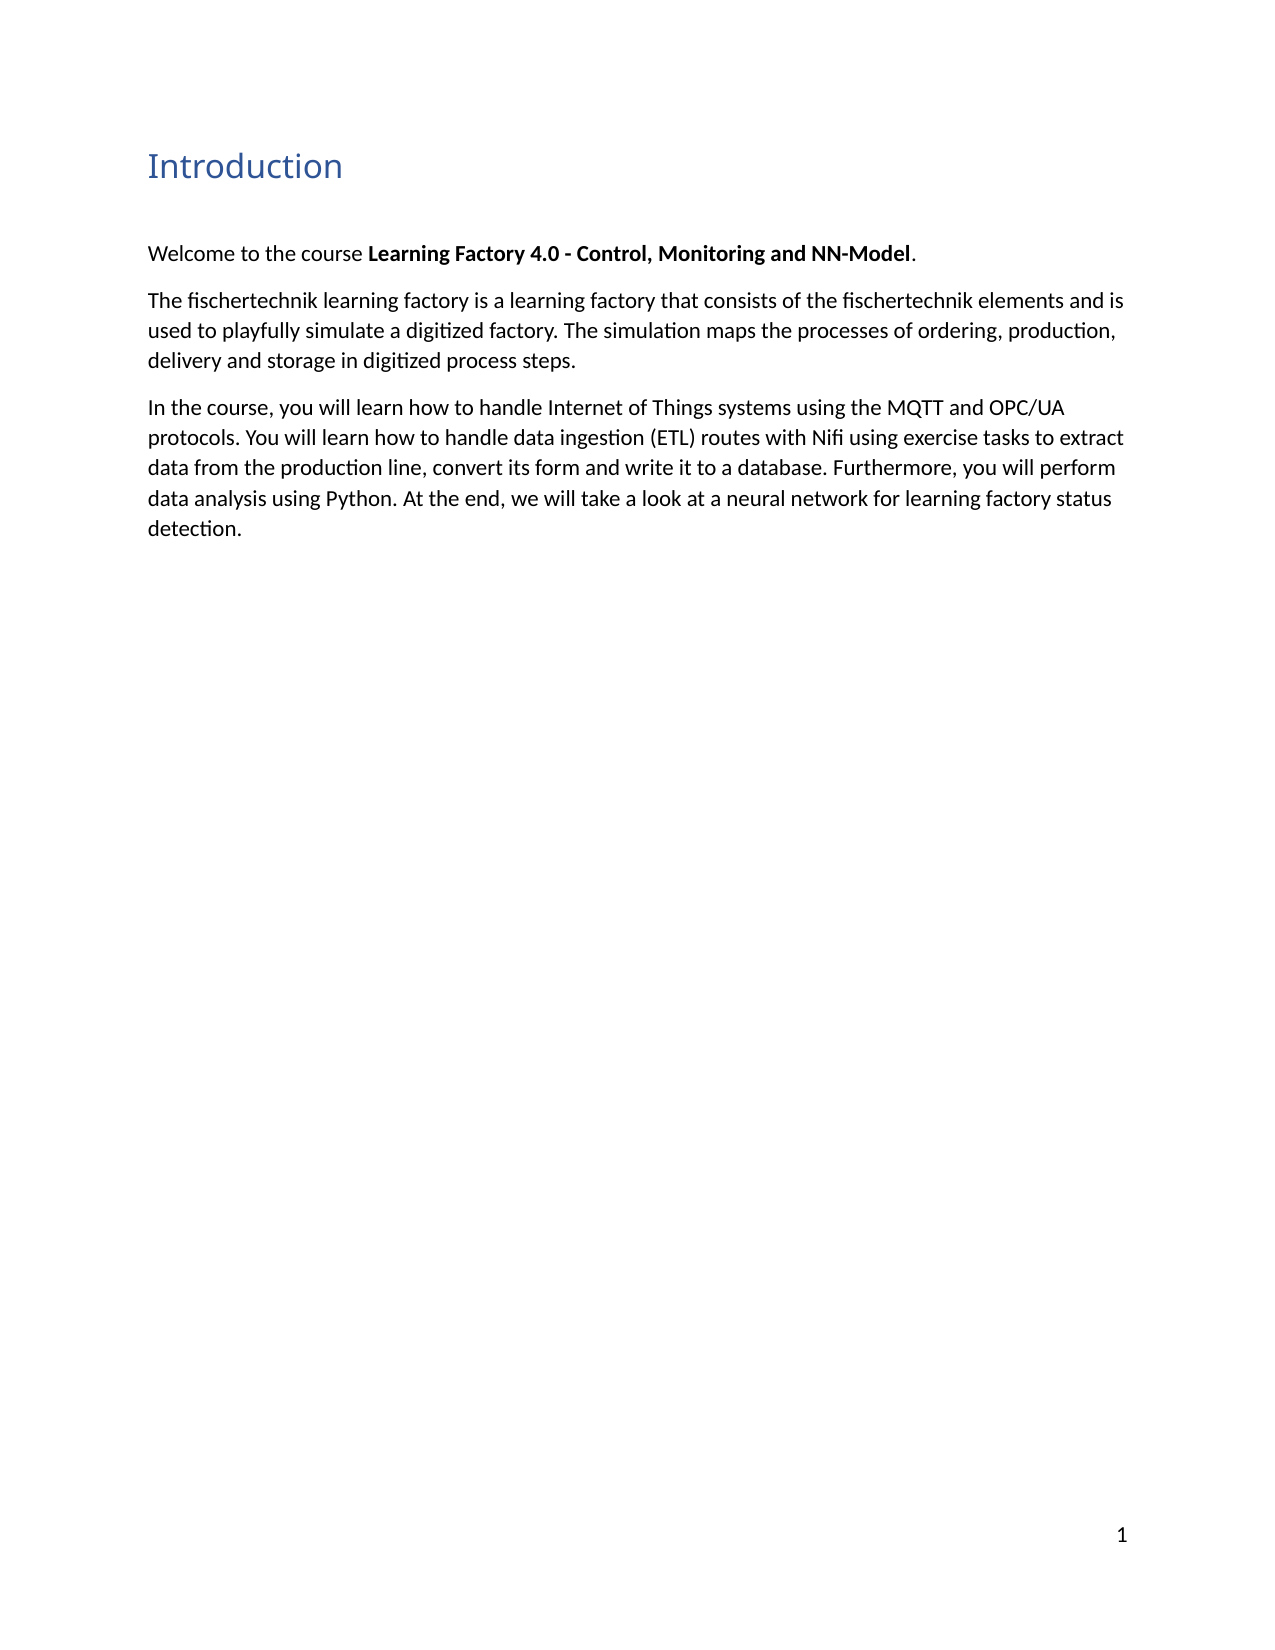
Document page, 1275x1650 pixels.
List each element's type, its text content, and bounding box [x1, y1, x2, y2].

text Welcome to the course Learning Factory 4.0 - Control, Monitoring and NN-Model. [148, 239, 1127, 267]
text In the course, you will learn how to handle Internet of Things systems using the MQTT and OPC/UA protocols. You will learn how to handle data ingestion (ETL) routes with Nifi using exercise tasks to extract data from the production line, convert its form and write it to a database. Furthermore, you will perform data analysis using Python. At the end, we will take a look at a neural network for learning factory status detection. [148, 393, 1127, 542]
text The fischertechnik learning factory is a learning factory that consists of the fischertechnik elements and is used to playfully simulate a digitized factory. The simulation maps the processes of ordering, production, delivery and storage in digitized process steps. [148, 286, 1127, 374]
subtitle Introduction [148, 143, 1127, 188]
